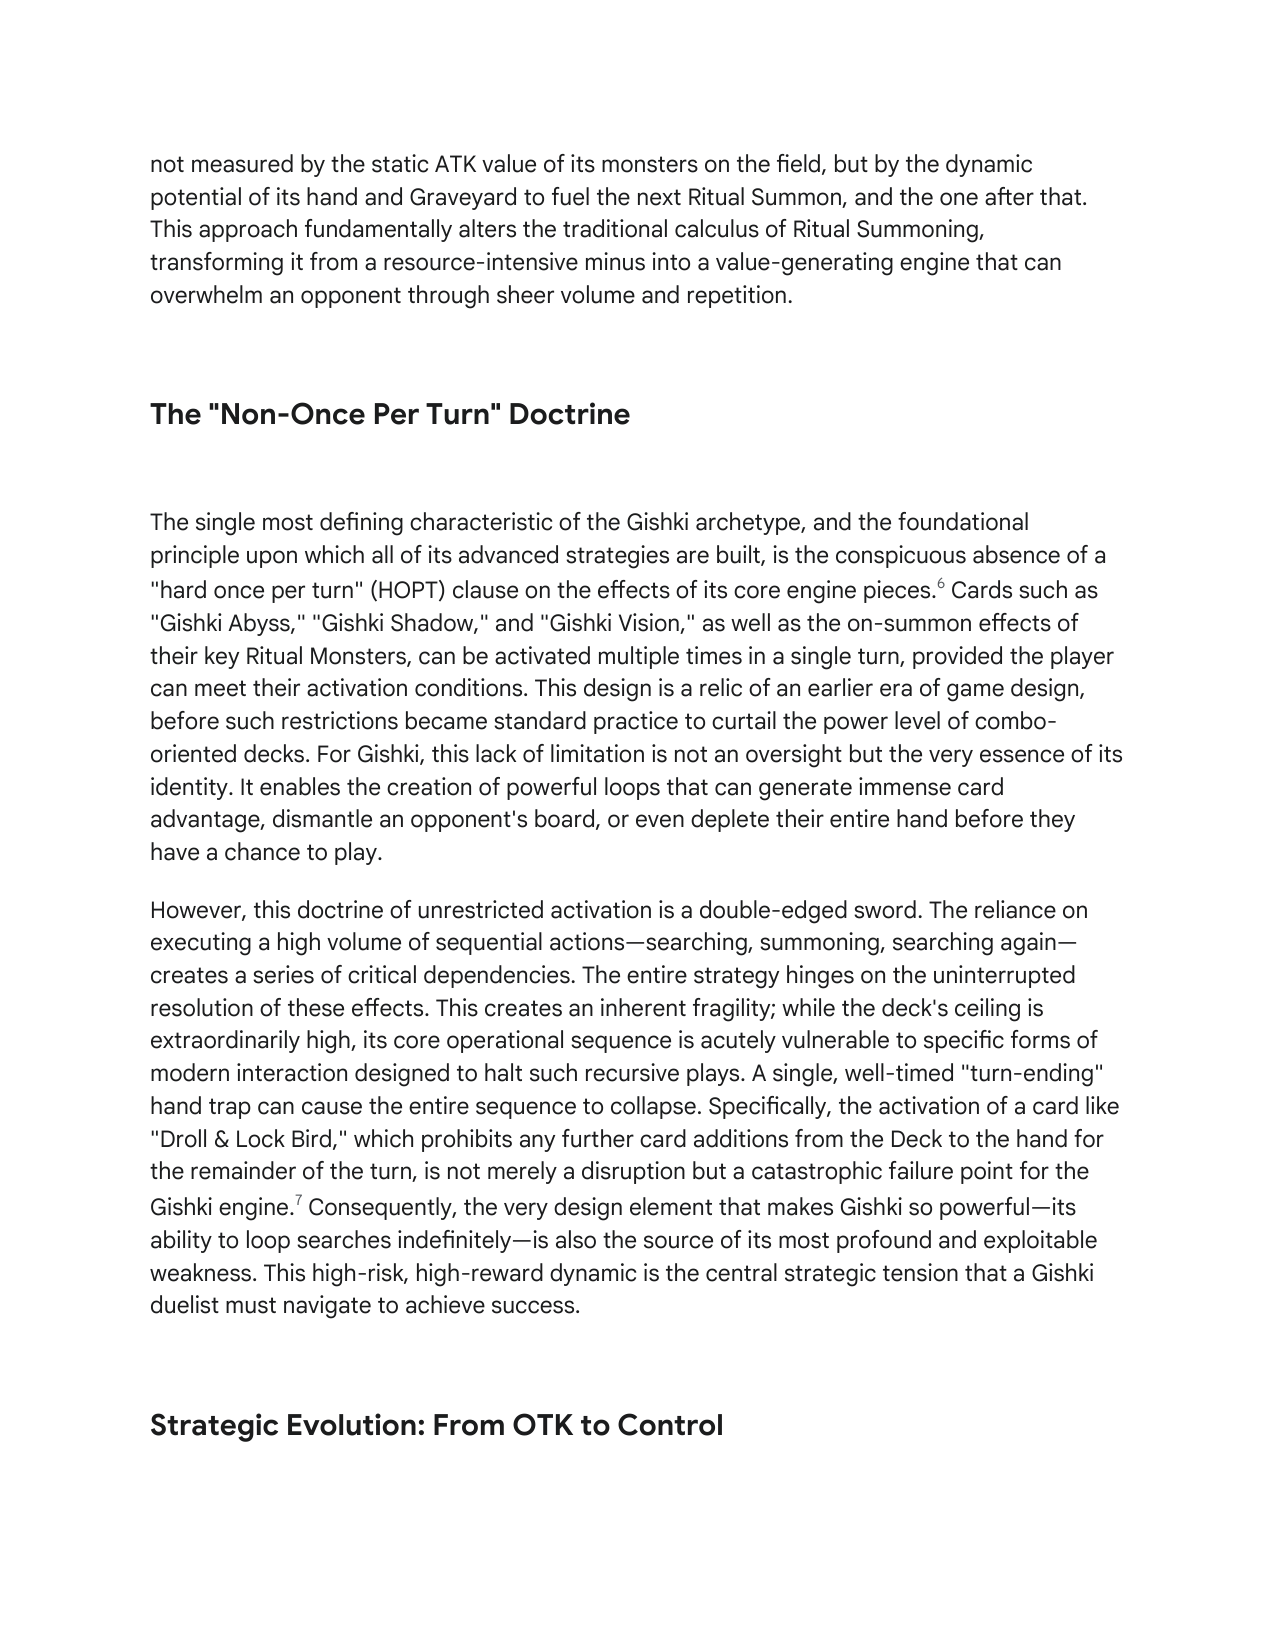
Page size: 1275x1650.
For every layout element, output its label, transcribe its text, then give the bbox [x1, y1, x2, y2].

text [150, 150, 1125, 309]
text The single most defining characteristic of the Gishki archetype, and the foundational principle upon which all of its advanced strategies are built, is the conspicuous absence of a "hard once per turn" (HOPT) clause on the effects of its core engine pieces.6 Cards such as "Gishki Abyss," "Gishki Shadow," and "Gishki Vision," as well as the on-summon effects of their key Ritual Monsters, can be activated multiple times in a single turn, provided the player can meet their activation conditions. This design is a relic of an earlier era of game design, before such restrictions became standard practice to curtail the power level of combo-oriented decks. For Gishki, this lack of limitation is not an oversight but the very essence of its identity. It enables the creation of powerful loops that can generate immense card advantage, dismantle an opponent's board, or even deplete their entire hand before they have a chance to play. [150, 508, 1125, 867]
text However, this doctrine of unrestricted activation is a double-edged sword. The reliance on executing a high volume of sequential actions—searching, summoning, searching again—creates a series of critical dependencies. The entire strategy hinges on the uninterrupted resolution of these effects. This creates an inherent fragility; while the deck's ceiling is extraordinarily high, its core operational sequence is acutely vulnerable to specific forms of modern interaction designed to halt such recursive plays. A single, well-timed "turn-ending" hand trap can cause the entire sequence to collapse. Specifically, the activation of a card like "Droll & Lock Bird," which prohibits any further card additions from the Deck to the hand for the remainder of the turn, is not merely a disruption but a catastrophic failure point for the Gishki engine.7 Consequently, the very design element that makes Gishki so powerful—its ability to loop searches indefinitely—is also the source of its most profound and exploitable weakness. This high-risk, high-reward dynamic is the central strategic tension that a Gishki duelist must navigate to achieve success. [150, 896, 1125, 1320]
subtitle The "Non-Once Per Turn" Doctrine [150, 396, 1125, 433]
subtitle Strategic Evolution: From OTK to Control [150, 1407, 1125, 1443]
